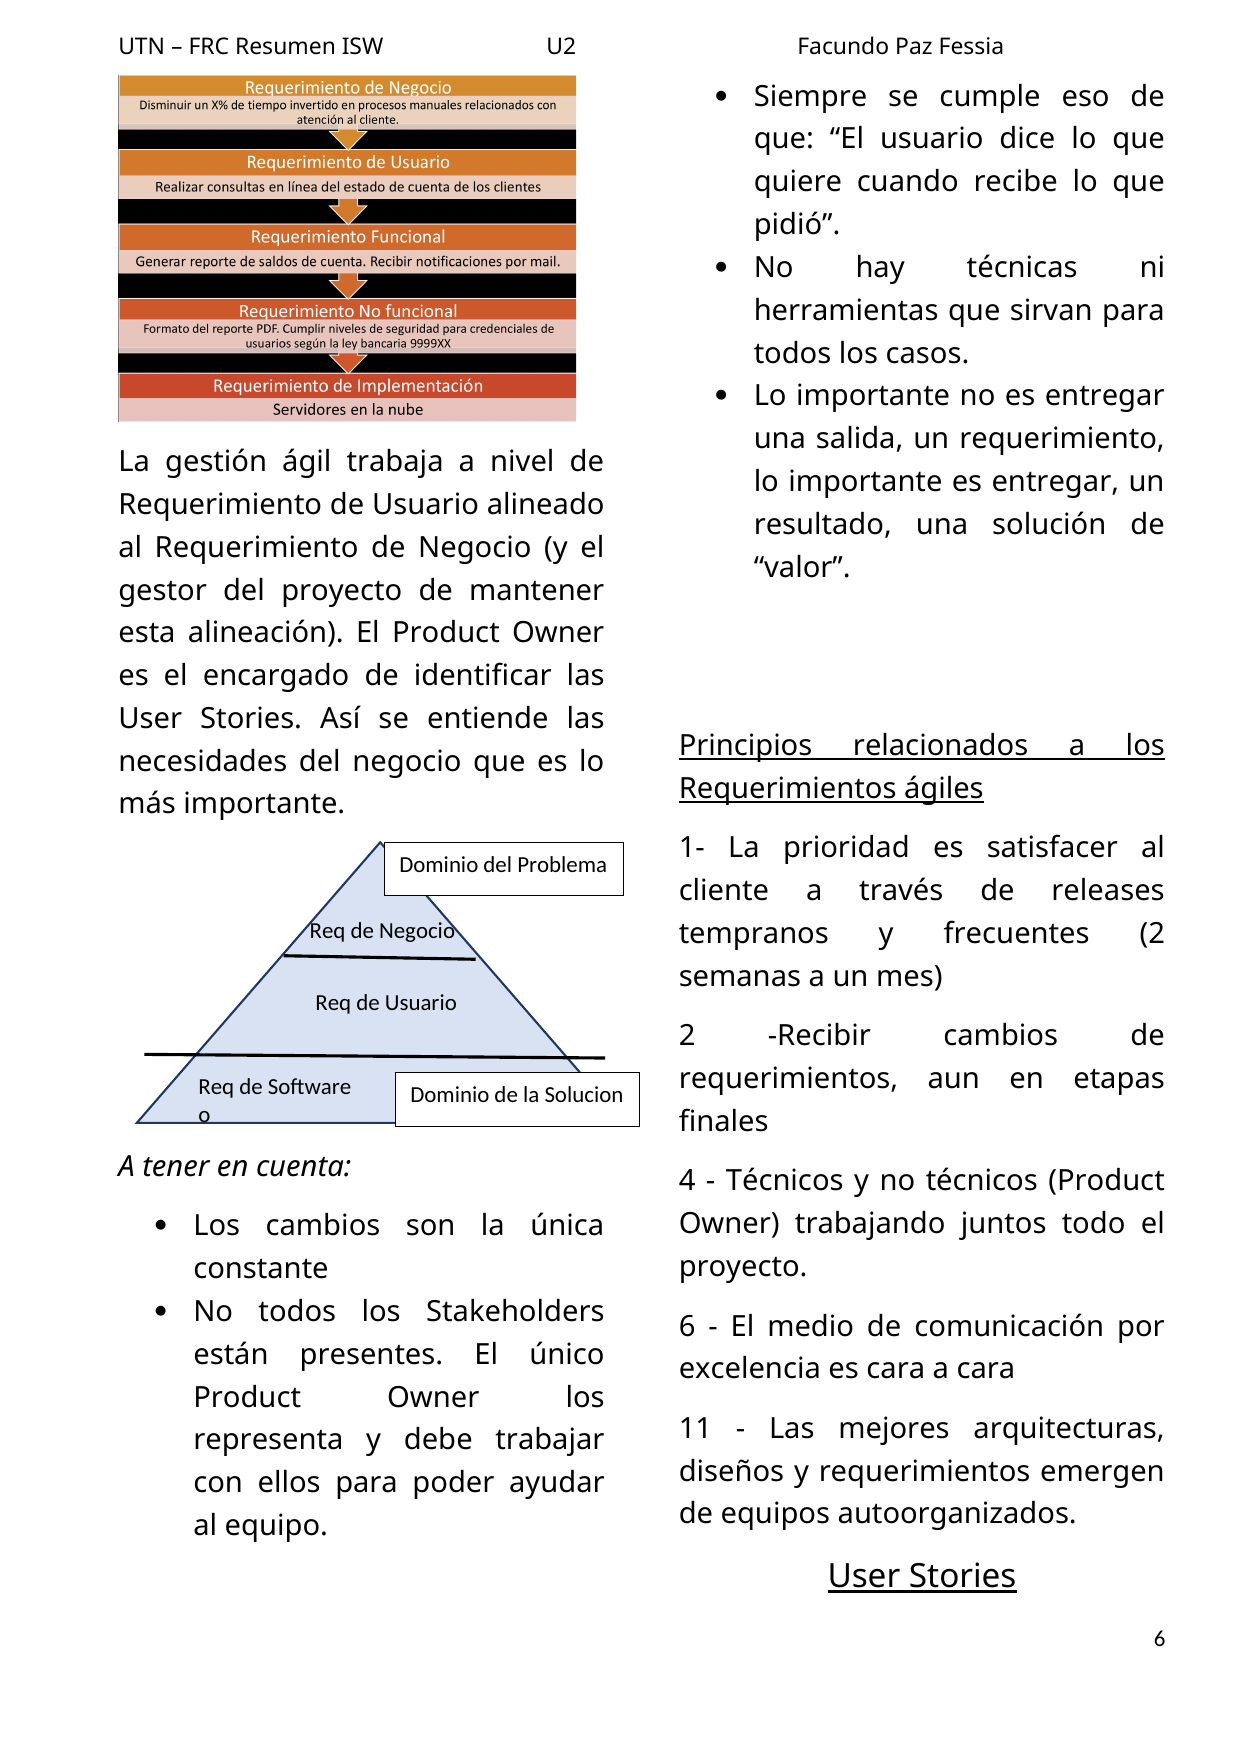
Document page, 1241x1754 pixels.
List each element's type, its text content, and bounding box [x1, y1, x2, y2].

text User Stories [678, 1552, 1165, 1598]
text 2 -Recibir cambios de requerimientos, aun en etapas finales [678, 1014, 1165, 1140]
text 6 - El medio de comunicación por excelencia es cara a cara [678, 1305, 1165, 1387]
text 1- La prioridad es satisfacer al cliente a través de releases tempranos y frecuentes (2 semanas a un mes) [678, 827, 1165, 995]
list Los cambios son la única constante [156, 1204, 605, 1287]
text A tener en cuenta: [118, 1145, 605, 1185]
text La gestión ágil trabaja a nivel de Requerimiento de Usuario alineado al Requerimiento de Negocio (y el gestor del proyecto de mantener esta alineación). El Product Owner es el encargado de identificar las User Stories. Así se entiende las necesidades del negocio que es lo más importante. [118, 440, 605, 822]
text Principios relacionados a los Requerimientos ágiles [678, 724, 1165, 758]
text 11 - Las mejores arquitecturas, diseños y requerimientos emergen de equipos autoorganizados. [678, 1407, 1165, 1532]
list Siempre se cumple eso de que: “El usuario dice lo que quiere cuando recibe lo que pidió”. [716, 75, 1165, 243]
picture [118, 75, 577, 422]
list No hay técnicas ni herramientas que sirvan para todos los casos. [716, 246, 1165, 372]
text Principios relacionados a los Requerimientos ágiles [678, 759, 1165, 807]
list Lo importante no es entregar una salida, un requerimiento, lo importante es entregar, un resultado, una solución de “valor”. [716, 375, 1165, 586]
text 4 - Técnicos y no técnicos (Product Owner) trabajando juntos todo el proyecto. [678, 1160, 1165, 1285]
list No todos los Stakeholders están presentes. El único Product Owner los representa y debe trabajar con ellos para poder ayudar al equipo. [156, 1290, 605, 1544]
